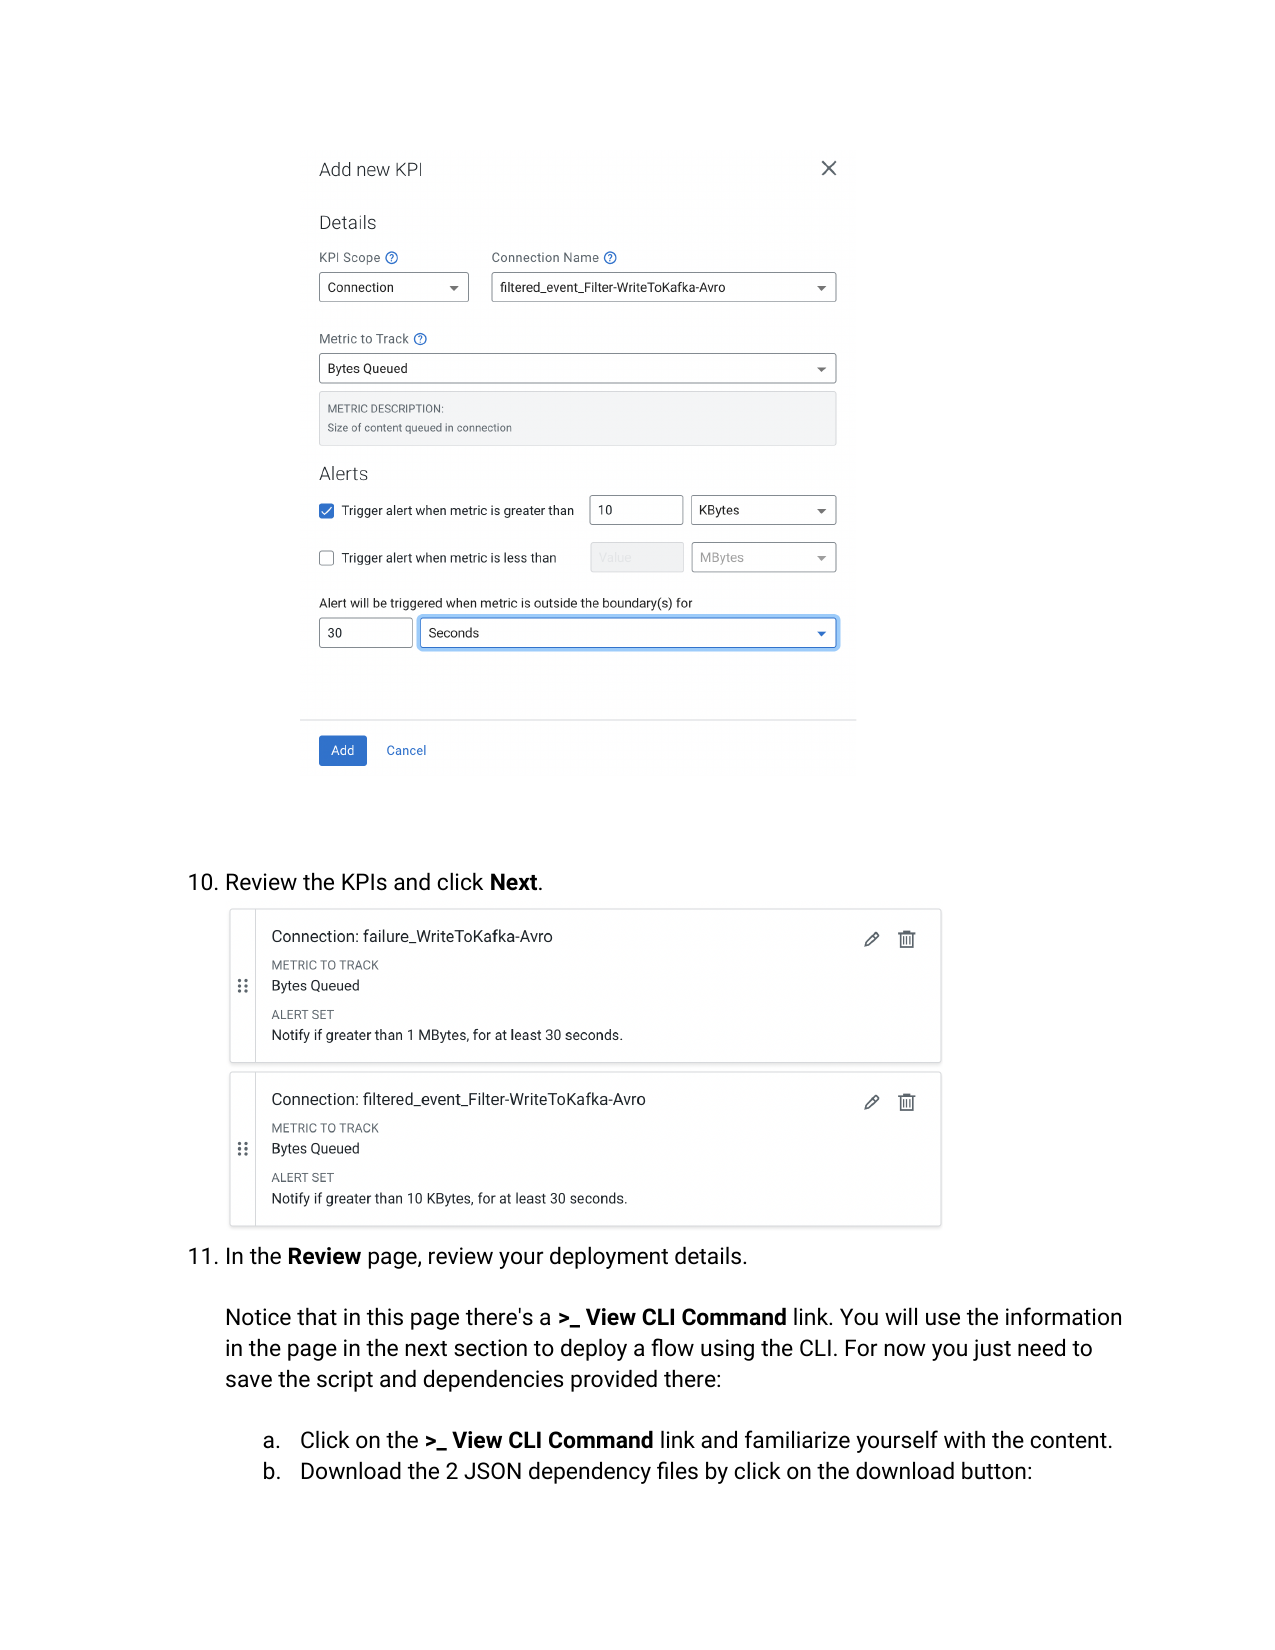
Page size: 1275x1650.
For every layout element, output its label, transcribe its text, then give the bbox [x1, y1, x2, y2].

picture [225, 900, 943, 1231]
list In the Review page, review your deployment details. [187, 1243, 1125, 1301]
text Notice that in this page there's a >_ View CLI Command link. You will use the information in the page in the next section to deploy a flow using the CLI. For now you just need to save the script and dependencies provided there: [225, 1304, 1125, 1423]
list Click on the >_ View CLI Command link and familiarize yourself with the content. [262, 1427, 1125, 1454]
picture [300, 150, 857, 776]
list Download the 2 JSON dependency files by click on the download button: [262, 1458, 1125, 1485]
list Review the KPIs and click Next. [187, 869, 1125, 896]
